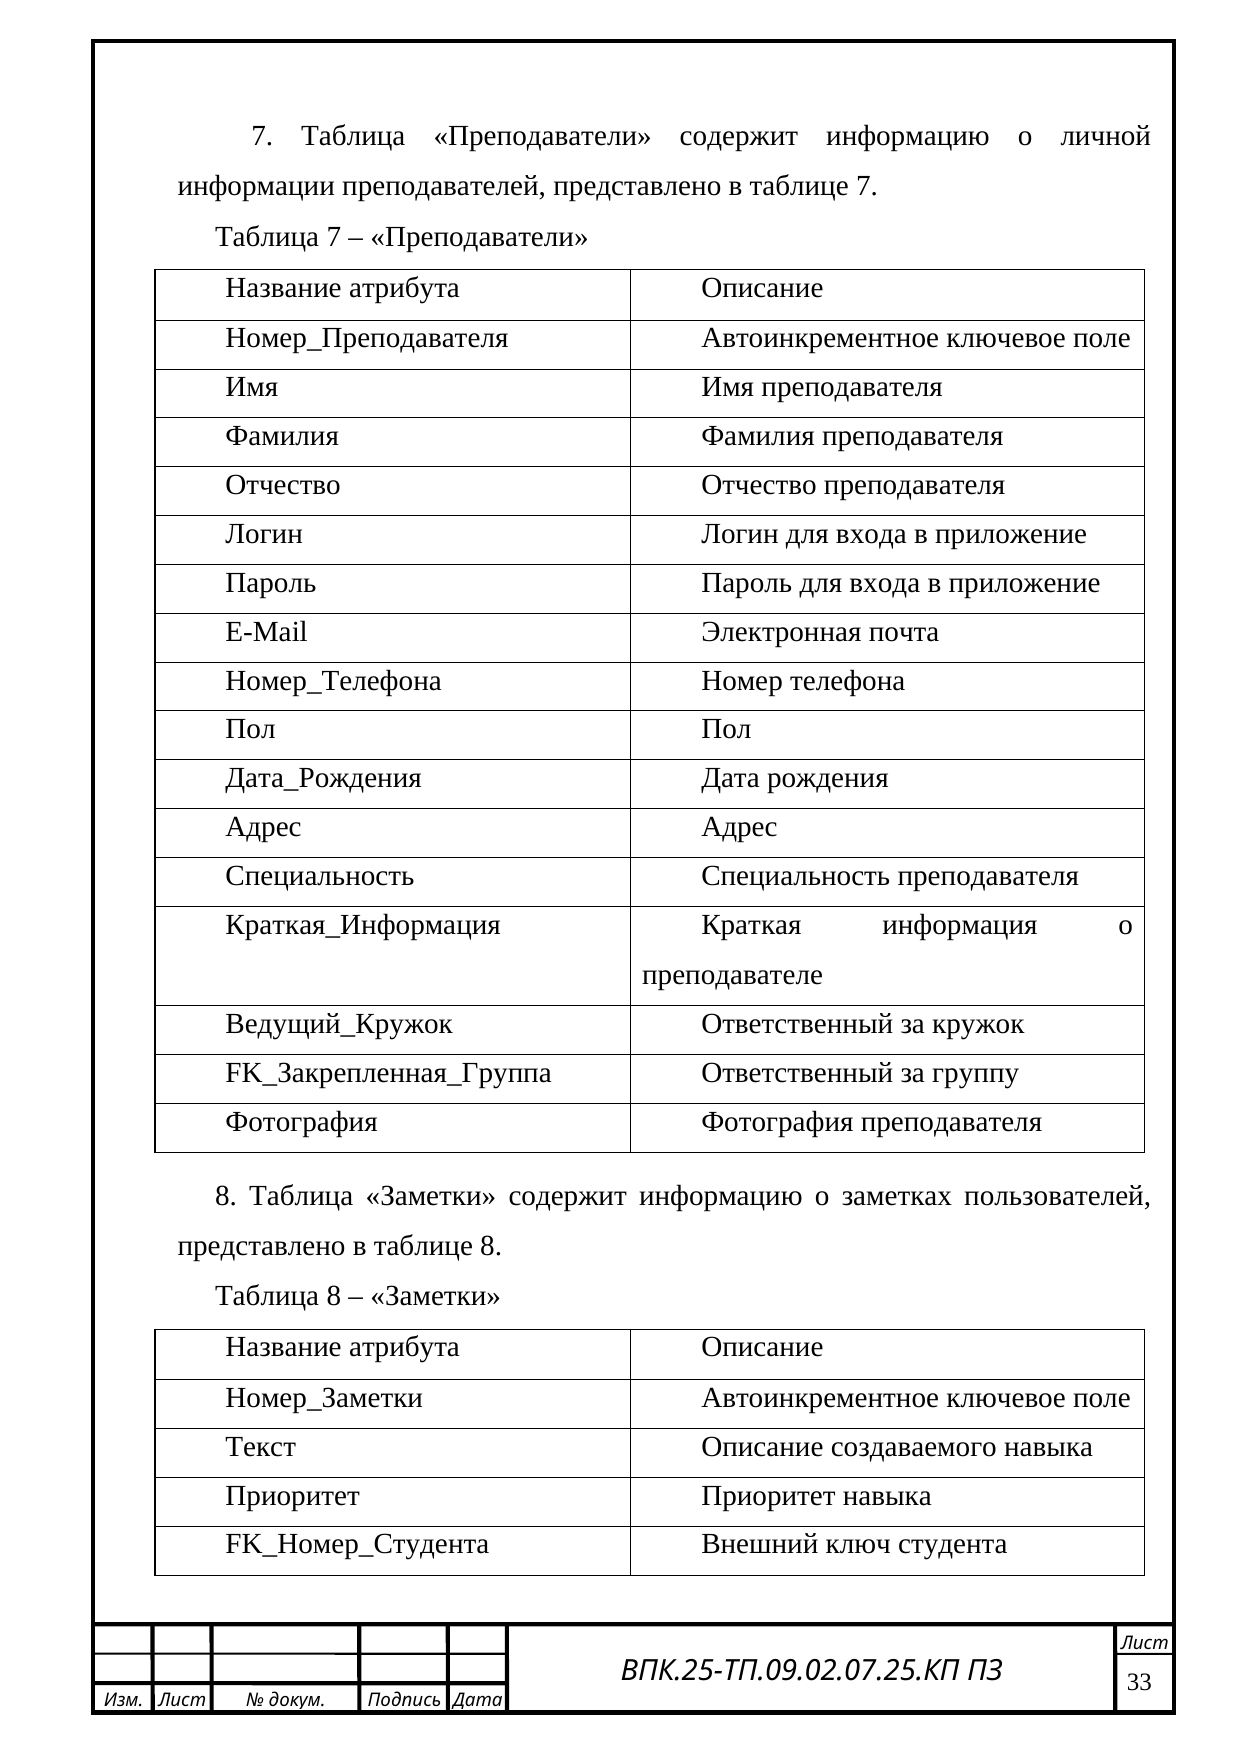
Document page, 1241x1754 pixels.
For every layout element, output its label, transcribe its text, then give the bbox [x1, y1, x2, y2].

table_cell Дата_Рождения [156, 760, 630, 808]
table_cell Фамилия [156, 418, 630, 466]
list Таблица 8 – «Заметки» [215, 1278, 1152, 1312]
table_cell Внешний ключ студента [631, 1527, 1144, 1574]
table_cell E-Mail [156, 614, 630, 662]
table_cell Специальность [156, 858, 630, 906]
table_cell Логин [156, 516, 630, 564]
table_cell Отчество преподавателя [631, 467, 1144, 515]
table_cell Адрес [631, 809, 1144, 857]
table_cell Имя преподавателя [631, 370, 1144, 417]
table_cell Краткая_Информация [156, 907, 630, 1005]
table_cell Ведущий_Кружок [156, 1006, 630, 1054]
table_cell Логин для входа в приложение [631, 516, 1144, 564]
table_cell Имя [156, 370, 630, 417]
table_header Описание [631, 1330, 1144, 1379]
table_cell Фотография преподавателя [631, 1104, 1144, 1152]
table_cell Номер_Телефона [156, 663, 630, 710]
table_cell Специальность преподавателя [631, 858, 1144, 906]
table_cell FK_Номер_Студента [156, 1527, 630, 1574]
table_cell Номер_Заметки [156, 1380, 630, 1428]
table_cell Фамилия преподавателя [631, 418, 1144, 466]
table_cell Автоинкрементное ключевое поле [631, 1380, 1144, 1428]
table_cell Отчество [156, 467, 630, 515]
table_cell Текст [156, 1429, 630, 1477]
table_cell Приоритет навыка [631, 1478, 1144, 1526]
table_cell Ответственный за кружок [631, 1006, 1144, 1054]
table_cell Фотография [156, 1104, 630, 1152]
table_cell Электронная почта [631, 614, 1144, 662]
table_cell Адрес [156, 809, 630, 857]
table_cell Пароль [156, 565, 630, 613]
table_cell Приоритет [156, 1478, 630, 1526]
table_cell Пол [156, 711, 630, 759]
table_cell Пол [631, 711, 1144, 759]
text 7. Таблица «Преподаватели» содержит информацию о личной информации преподавателей, представлено в таблице 7. [177, 118, 1152, 202]
table_header Описание [631, 270, 1144, 319]
text 8. Таблица «Заметки» содержит информацию о заметках пользователей, представлено в таблице 8. [177, 1178, 1152, 1261]
table_cell Автоинкрементное ключевое поле [631, 321, 1144, 368]
table_cell Пароль для входа в приложение [631, 565, 1144, 613]
table_cell Номер_Преподавателя [156, 321, 630, 368]
table_cell Дата рождения [631, 760, 1144, 808]
table_cell Описание создаваемого навыка [631, 1429, 1144, 1477]
table_cell Краткая информация о преподавателе [631, 907, 1144, 1005]
list Таблица 7 – «Преподаватели» [215, 219, 1152, 252]
table_cell Ответственный за группу [631, 1055, 1144, 1103]
table_header Название атрибута [156, 1330, 630, 1379]
table_cell Номер телефона [631, 663, 1144, 710]
table_header Название атрибута [156, 270, 630, 319]
table_cell FK_Закрепленная_Группа [156, 1055, 630, 1103]
